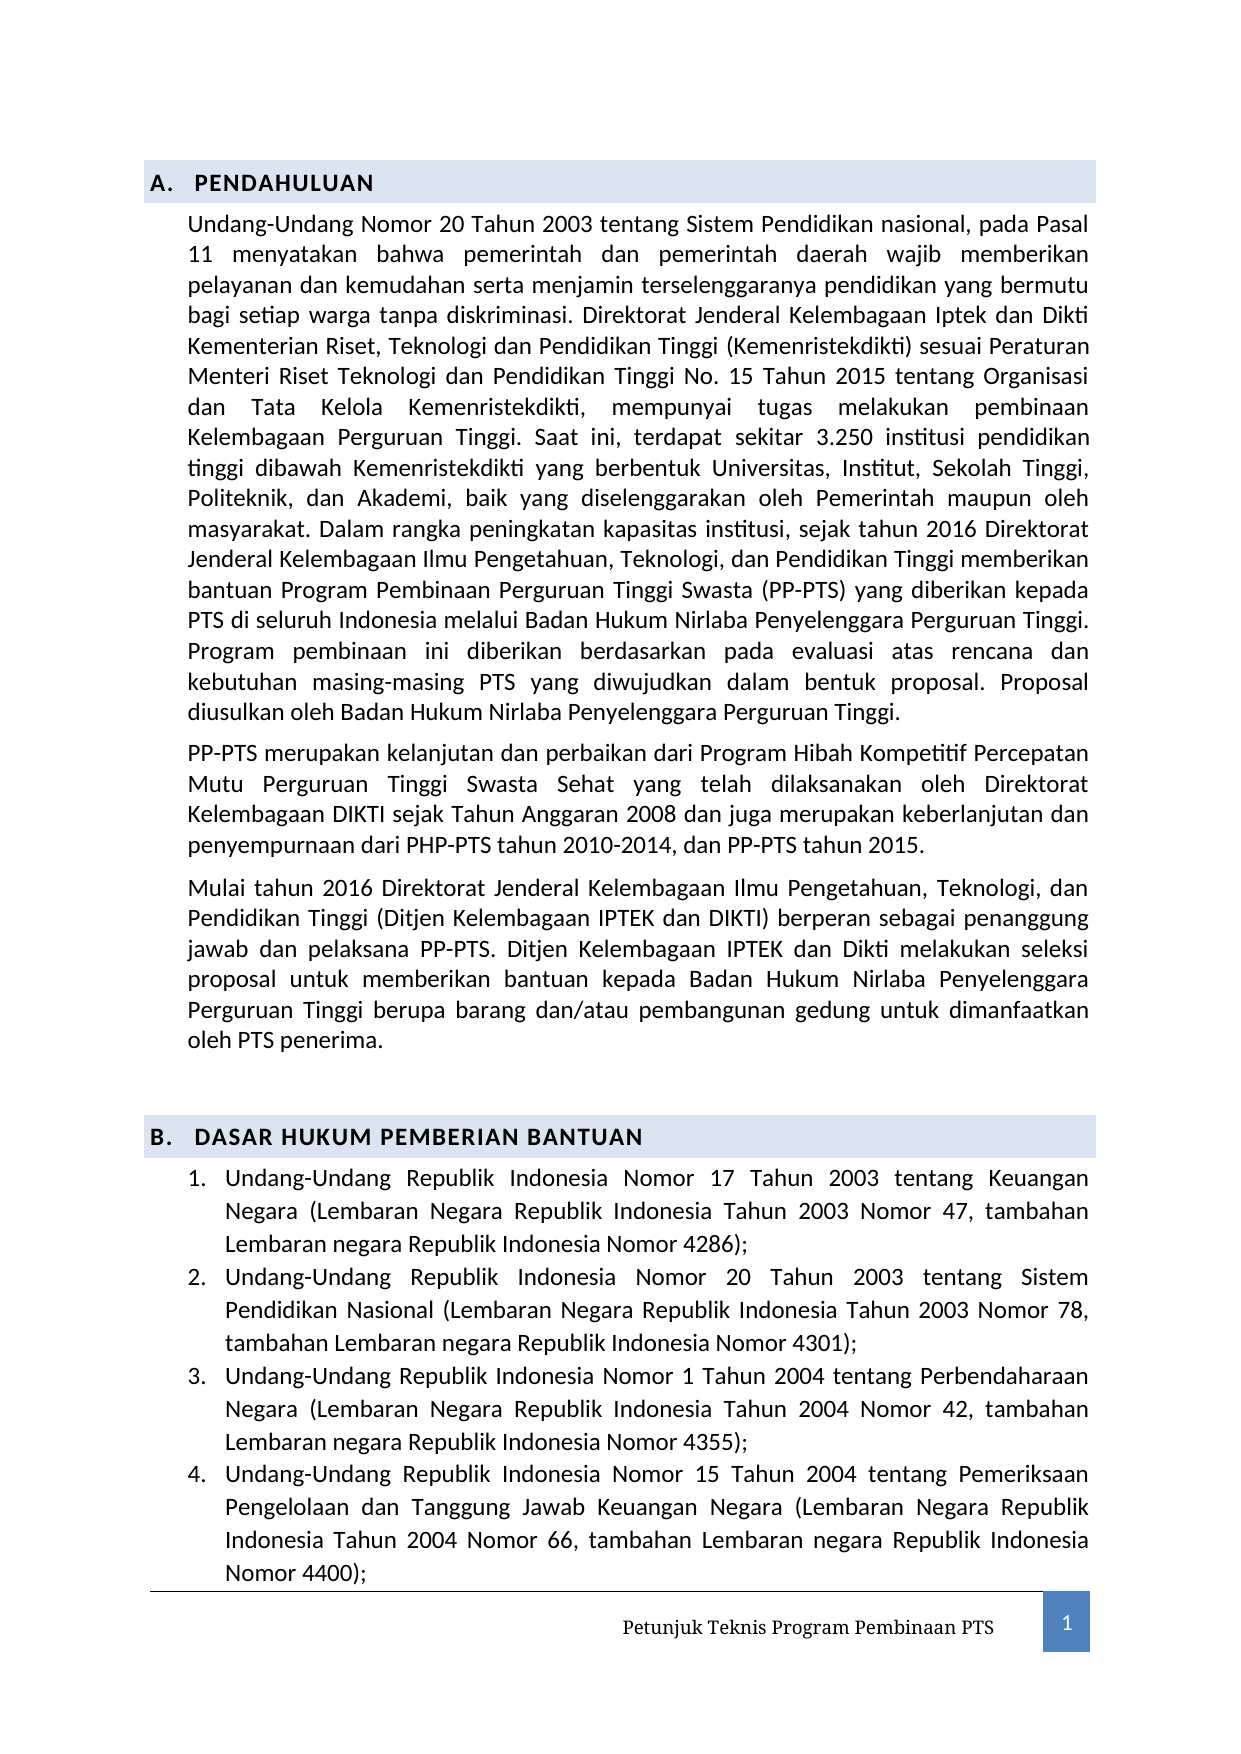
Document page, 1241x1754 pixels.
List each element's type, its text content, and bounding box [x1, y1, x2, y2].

list Undang-Undang Republik Indonesia Nomor 17 Tahun 2003 tentang Keuangan Negara (Lembaran Negara Republik Indonesia Tahun 2003 Nomor 47, tambahan Lembaran negara Republik Indonesia Nomor 4286); [187, 1162, 1090, 1259]
list Undang-Undang Republik Indonesia Nomor 1 Tahun 2004 tentang Perbendaharaan Negara (Lembaran Negara Republik Indonesia Tahun 2004 Nomor 42, tambahan Lembaran negara Republik Indonesia Nomor 4355); [187, 1360, 1090, 1456]
subtitle PENDAHULUAN [150, 167, 1090, 197]
subtitle DASAR HUKUM PEMBERIAN BANTUAN [150, 1121, 1090, 1152]
text Undang-Undang Nomor 20 Tahun 2003 tentang Sistem Pendidikan nasional, pada Pasal 11 menyatakan bahwa pemerintah dan pemerintah daerah wajib memberikan pelayanan dan kemudahan serta menjamin terselenggaranya pendidikan yang bermutu bagi setiap warga tanpa diskriminasi. Direktorat Jenderal Kelembagaan Iptek dan Dikti Kementerian Riset, Teknologi dan Pendidikan Tinggi (Kemenristekdikti) sesuai Peraturan Menteri Riset Teknologi dan Pendidikan Tinggi No. 15 Tahun 2015 tentang Organisasi dan Tata Kelola Kemenristekdikti, mempunyai tugas melakukan pembinaan Kelembagaan Perguruan Tinggi. Saat ini, terdapat sekitar 3.250 institusi pendidikan tinggi dibawah Kemenristekdikti yang berbentuk Universitas, Institut, Sekolah Tinggi, Politeknik, dan Akademi, baik yang diselenggarakan oleh Pemerintah maupun oleh masyarakat. Dalam rangka peningkatan kapasitas institusi, sejak tahun 2016 Direktorat Jenderal Kelembagaan Ilmu Pengetahuan, Teknologi, dan Pendidikan Tinggi memberikan bantuan Program Pembinaan Perguruan Tinggi Swasta (PP-PTS) yang diberikan kepada PTS di seluruh Indonesia melalui Badan Hukum Nirlaba Penyelenggara Perguruan Tinggi. Program pembinaan ini diberikan berdasarkan pada evaluasi atas rencana dan kebutuhan masing-masing PTS yang diwujudkan dalam bentuk proposal. Proposal diusulkan oleh Badan Hukum Nirlaba Penyelenggara Perguruan Tinggi. [187, 208, 1090, 727]
list Undang-Undang Republik Indonesia Nomor 20 Tahun 2003 tentang Sistem Pendidikan Nasional (Lembaran Negara Republik Indonesia Tahun 2003 Nomor 78, tambahan Lembaran negara Republik Indonesia Nomor 4301); [187, 1261, 1090, 1357]
text PP-PTS merupakan kelanjutan dan perbaikan dari Program Hibah Kompetitif Percepatan Mutu Perguruan Tinggi Swasta Sehat yang telah dilaksanakan oleh Direktorat Kelembagaan DIKTI sejak Tahun Anggaran 2008 dan juga merupakan keberlanjutan dan penyempurnaan dari PHP-PTS tahun 2010-2014, dan PP-PTS tahun 2015. [187, 737, 1090, 859]
list Undang-Undang Republik Indonesia Nomor 15 Tahun 2004 tentang Pemeriksaan Pengelolaan dan Tanggung Jawab Keuangan Negara (Lembaran Negara Republik Indonesia Tahun 2004 Nomor 66, tambahan Lembaran negara Republik Indonesia Nomor 4400); [187, 1459, 1090, 1588]
text Mulai tahun 2016 Direktorat Jenderal Kelembagaan Ilmu Pengetahuan, Teknologi, dan Pendidikan Tinggi (Ditjen Kelembagaan IPTEK dan DIKTI) berperan sebagai penanggung jawab dan pelaksana PP-PTS. Ditjen Kelembagaan IPTEK dan Dikti melakukan seleksi proposal untuk memberikan bantuan kepada Badan Hukum Nirlaba Penyelenggara Perguruan Tinggi berupa barang dan/atau pembangunan gedung untuk dimanfaatkan oleh PTS penerima. [187, 872, 1090, 1055]
